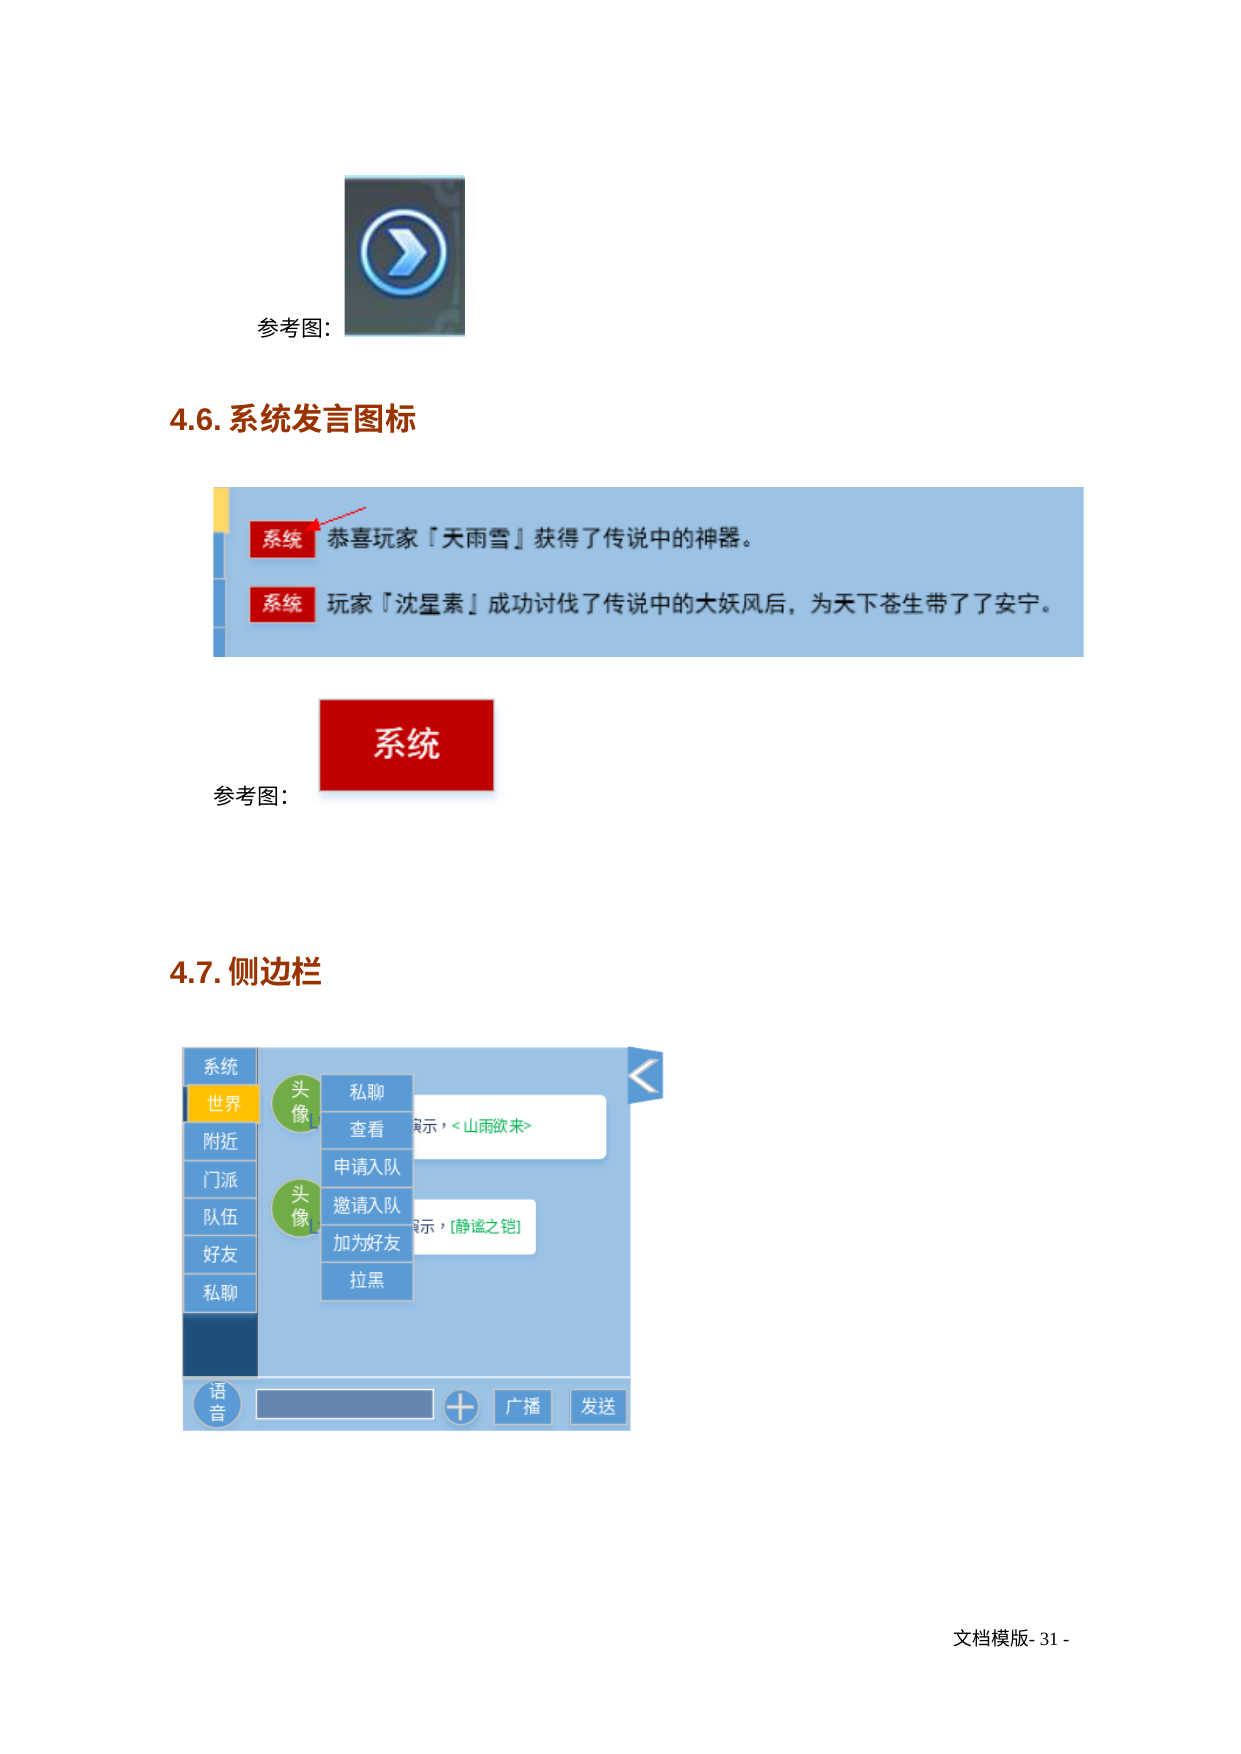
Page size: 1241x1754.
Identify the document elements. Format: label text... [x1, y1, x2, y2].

text 参考图： [213, 682, 1069, 812]
picture [344, 175, 465, 337]
picture [300, 684, 514, 805]
subtitle 系统发言图标 [169, 384, 1069, 449]
subtitle 侧边栏 [169, 937, 1069, 1002]
text 参考图： [169, 162, 1069, 357]
picture [213, 487, 1084, 657]
